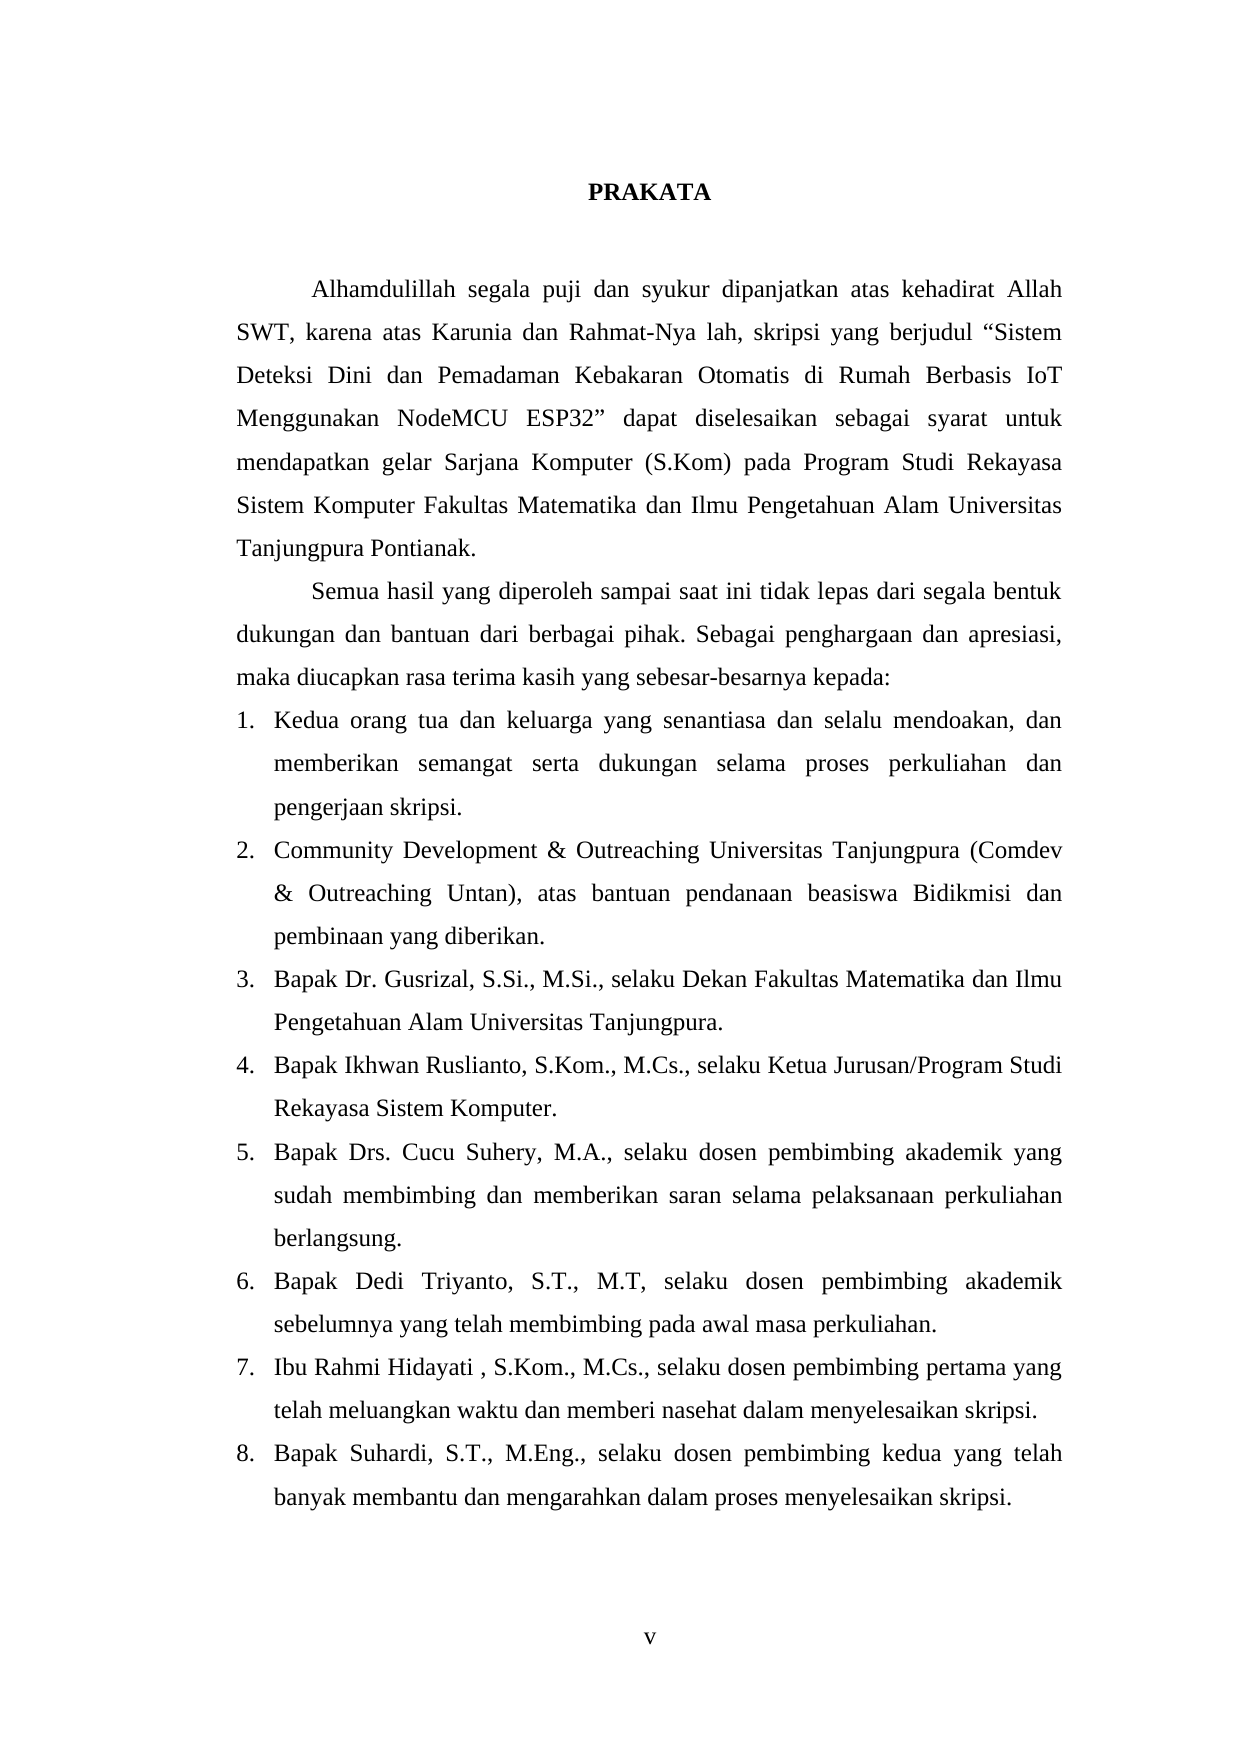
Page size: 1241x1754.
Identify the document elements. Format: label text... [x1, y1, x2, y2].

subtitle PRAKATA [236, 177, 1063, 206]
list Ibu Rahmi Hidayati , S.Kom., M.Cs., selaku dosen pembimbing pertama yang telah meluangkan waktu dan memberi nasehat dalam menyelesaikan skripsi. [236, 1352, 1063, 1424]
list Kedua orang tua dan keluarga yang senantiasa dan selalu mendoakan, dan memberikan semangat serta dukungan selama proses perkuliahan dan pengerjaan skripsi. [236, 705, 1063, 820]
text Semua hasil yang diperoleh sampai saat ini tidak lepas dari segala bentuk dukungan dan bantuan dari berbagai pihak. Sebagai penghargaan dan apresiasi, maka diucapkan rasa terima kasih yang sebesar-besarnya kepada: [236, 576, 1063, 691]
list Bapak Drs. Cucu Suhery, M.A., selaku dosen pembimbing akademik yang sudah membimbing dan memberikan saran selama pelaksanaan perkuliahan berlangsung. [236, 1137, 1063, 1252]
list Bapak Dedi Triyanto, S.T., M.T, selaku dosen pembimbing akademik sebelumnya yang telah membimbing pada awal masa perkuliahan. [236, 1266, 1063, 1338]
list Community Development & Outreaching Universitas Tanjungpura (Comdev & Outreaching Untan), atas bantuan pendanaan beasiswa Bidikmisi dan pembinaan yang diberikan. [236, 835, 1063, 950]
text Alhamdulillah segala puji dan syukur dipanjatkan atas kehadirat Allah SWT, karena atas Karunia dan Rahmat-Nya lah, skripsi yang berjudul “Sistem Deteksi Dini dan Pemadaman Kebakaran Otomatis di Rumah Berbasis IoT Menggunakan NodeMCU ESP32” dapat diselesaikan sebagai syarat untuk mendapatkan gelar Sarjana Komputer (S.Kom) pada Program Studi Rekayasa Sistem Komputer Fakultas Matematika dan Ilmu Pengetahuan Alam Universitas Tanjungpura Pontianak. [236, 274, 1063, 562]
list Bapak Suhardi, S.T., M.Eng., selaku dosen pembimbing kedua yang telah banyak membantu dan mengarahkan dalam proses menyelesaikan skripsi. [236, 1438, 1063, 1510]
list Bapak Ikhwan Ruslianto, S.Kom., M.Cs., selaku Ketua Jurusan/Program Studi Rekayasa Sistem Komputer. [236, 1050, 1063, 1122]
list Bapak Dr. Gusrizal, S.Si., M.Si., selaku Dekan Fakultas Matematika dan Ilmu Pengetahuan Alam Universitas Tanjungpura. [236, 964, 1063, 1036]
